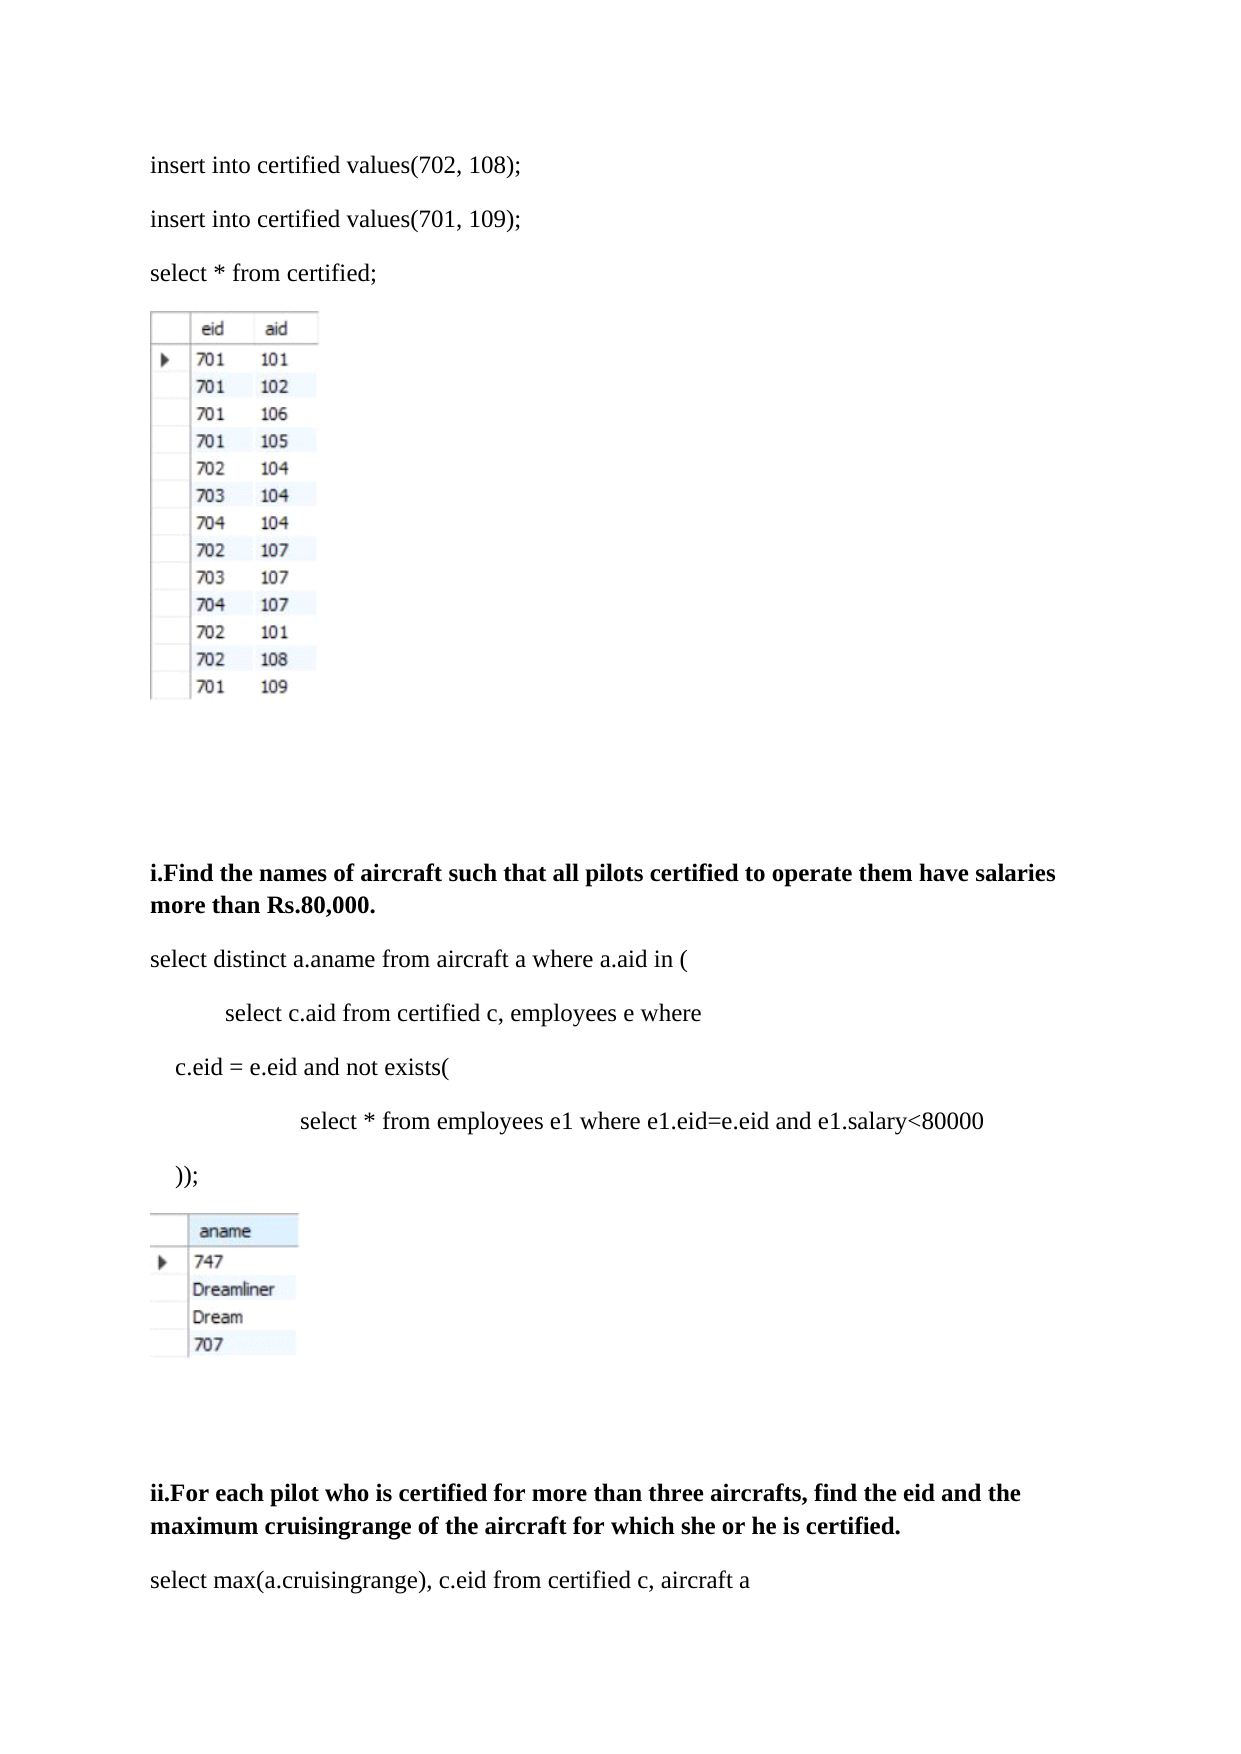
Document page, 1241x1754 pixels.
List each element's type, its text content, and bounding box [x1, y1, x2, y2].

text c.eid = e.eid and not exists( [150, 1052, 1090, 1081]
text select c.aid from certified c, employees e where [150, 998, 1090, 1027]
text )); [150, 1160, 1090, 1189]
text insert into certified values(702, 108); [150, 150, 1090, 179]
picture [150, 1213, 310, 1383]
text ii.For each pilot who is certified for more than three aircrafts, find the eid and the maximum cruisingrange of the aircraft for which she or he is certified. [150, 1478, 1090, 1540]
text select * from employees e1 where e1.eid=e.eid and e1.salary<80000 [150, 1106, 1090, 1135]
text insert into certified values(701, 109); [150, 204, 1090, 233]
picture [150, 311, 327, 709]
text select distinct a.aname from aircraft a where a.aid in ( [150, 944, 1090, 973]
text i.Find the names of aircraft such that all pilots certified to operate them have salaries more than Rs.80,000. [150, 858, 1090, 919]
text select max(a.cruisingrange), c.eid from certified c, aircraft a [150, 1565, 1090, 1594]
text select * from certified; [150, 258, 1090, 286]
